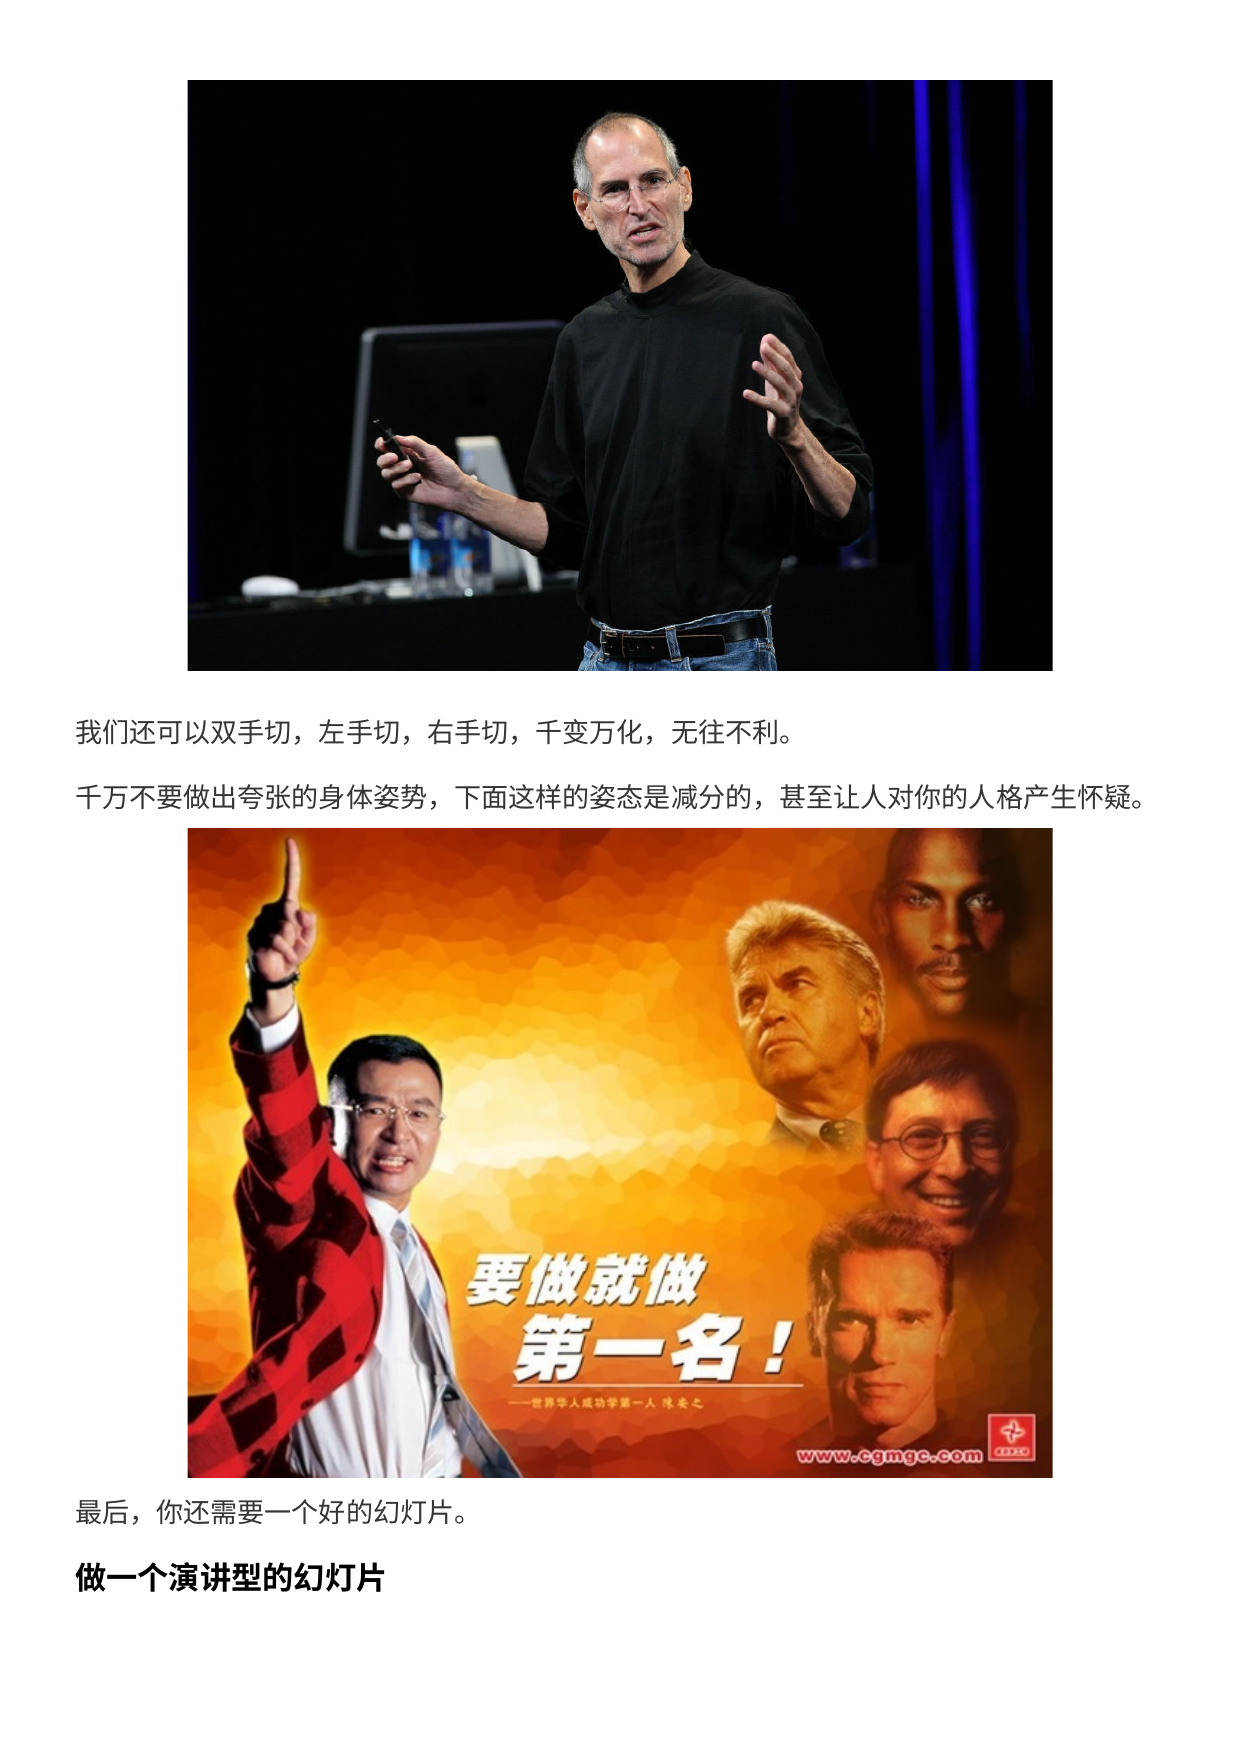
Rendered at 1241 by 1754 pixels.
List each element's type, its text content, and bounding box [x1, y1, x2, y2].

picture [187, 828, 1053, 1478]
text 做一个演讲型的幻灯片 [75, 1543, 1165, 1608]
picture [187, 80, 1053, 671]
text 千万不要做出夸张的身体姿势，下面这样的姿态是减分的，甚至让人对你的人格产生怀疑。 [75, 763, 1165, 828]
text 我们还可以双手切，左手切，右手切，千变万化，无往不利。 [75, 698, 1165, 763]
text 最后，你还需要一个好的幻灯片。 [75, 1478, 1165, 1543]
